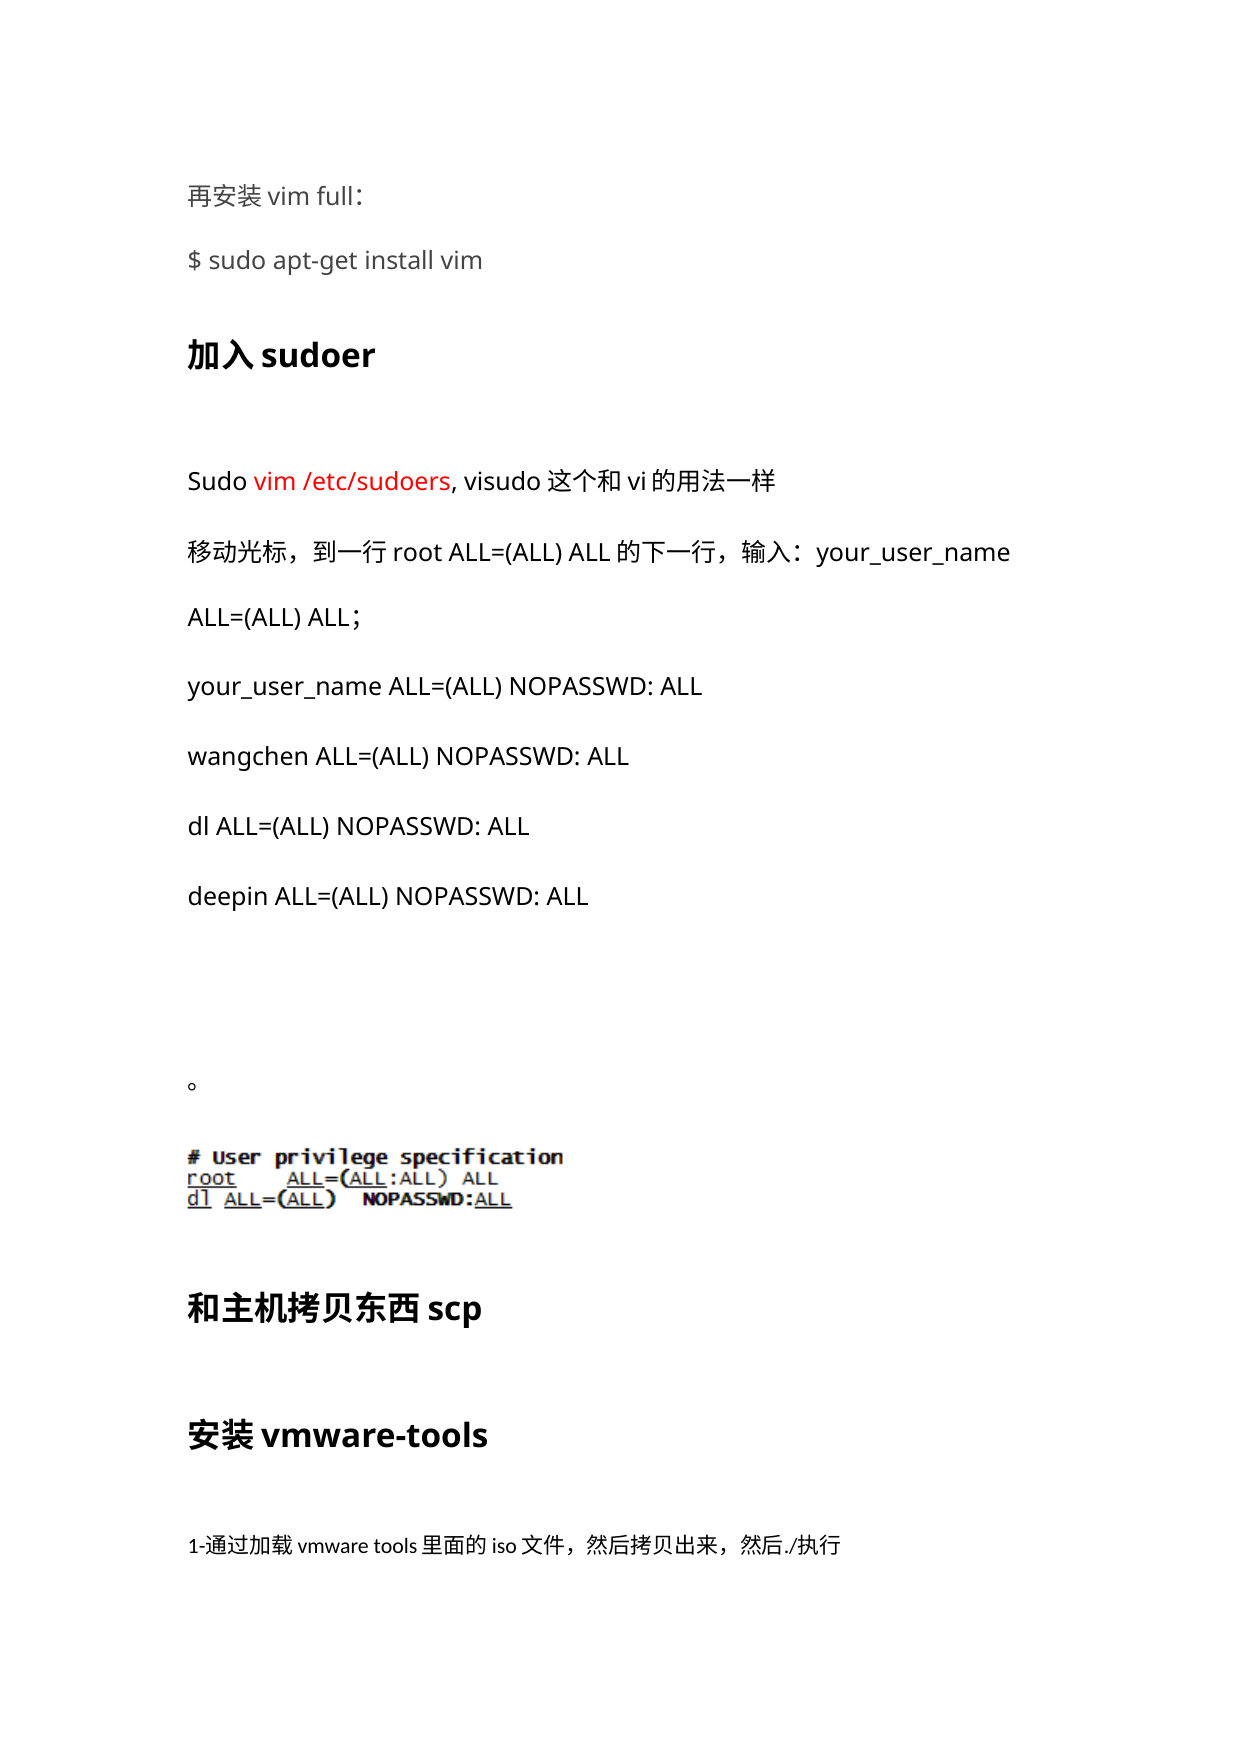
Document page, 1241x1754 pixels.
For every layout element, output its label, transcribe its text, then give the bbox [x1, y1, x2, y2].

subtitle 加入sudoer [187, 320, 1053, 385]
text 。 [187, 1046, 1053, 1111]
text dl ALL=(ALL) NOPASSWD: ALL [187, 793, 1053, 858]
subtitle 和主机拷贝东西scp [187, 1273, 1053, 1338]
text deepin ALL=(ALL) NOPASSWD: ALL [187, 863, 1053, 928]
text your_user_name ALL=(ALL) NOPASSWD: ALL [187, 653, 1053, 718]
text 再安装vim full： [187, 162, 1053, 227]
text 移动光标，到一行root ALL=(ALL) ALL的下一行，输入：your_user_name ALL=(ALL) ALL； [187, 518, 1053, 648]
text Sudo vim /etc/sudoers, visudo 这个和vi的用法一样 [187, 447, 1053, 512]
text 1-通过加载vmware tools里面的iso文件，然后拷贝出来，然后./执行 [187, 1528, 1053, 1560]
subtitle 安装vmware-tools [187, 1401, 1053, 1466]
picture [187, 1131, 605, 1231]
text $ sudo apt-get install vim [187, 227, 1053, 292]
text wangchen ALL=(ALL) NOPASSWD: ALL [187, 723, 1053, 788]
